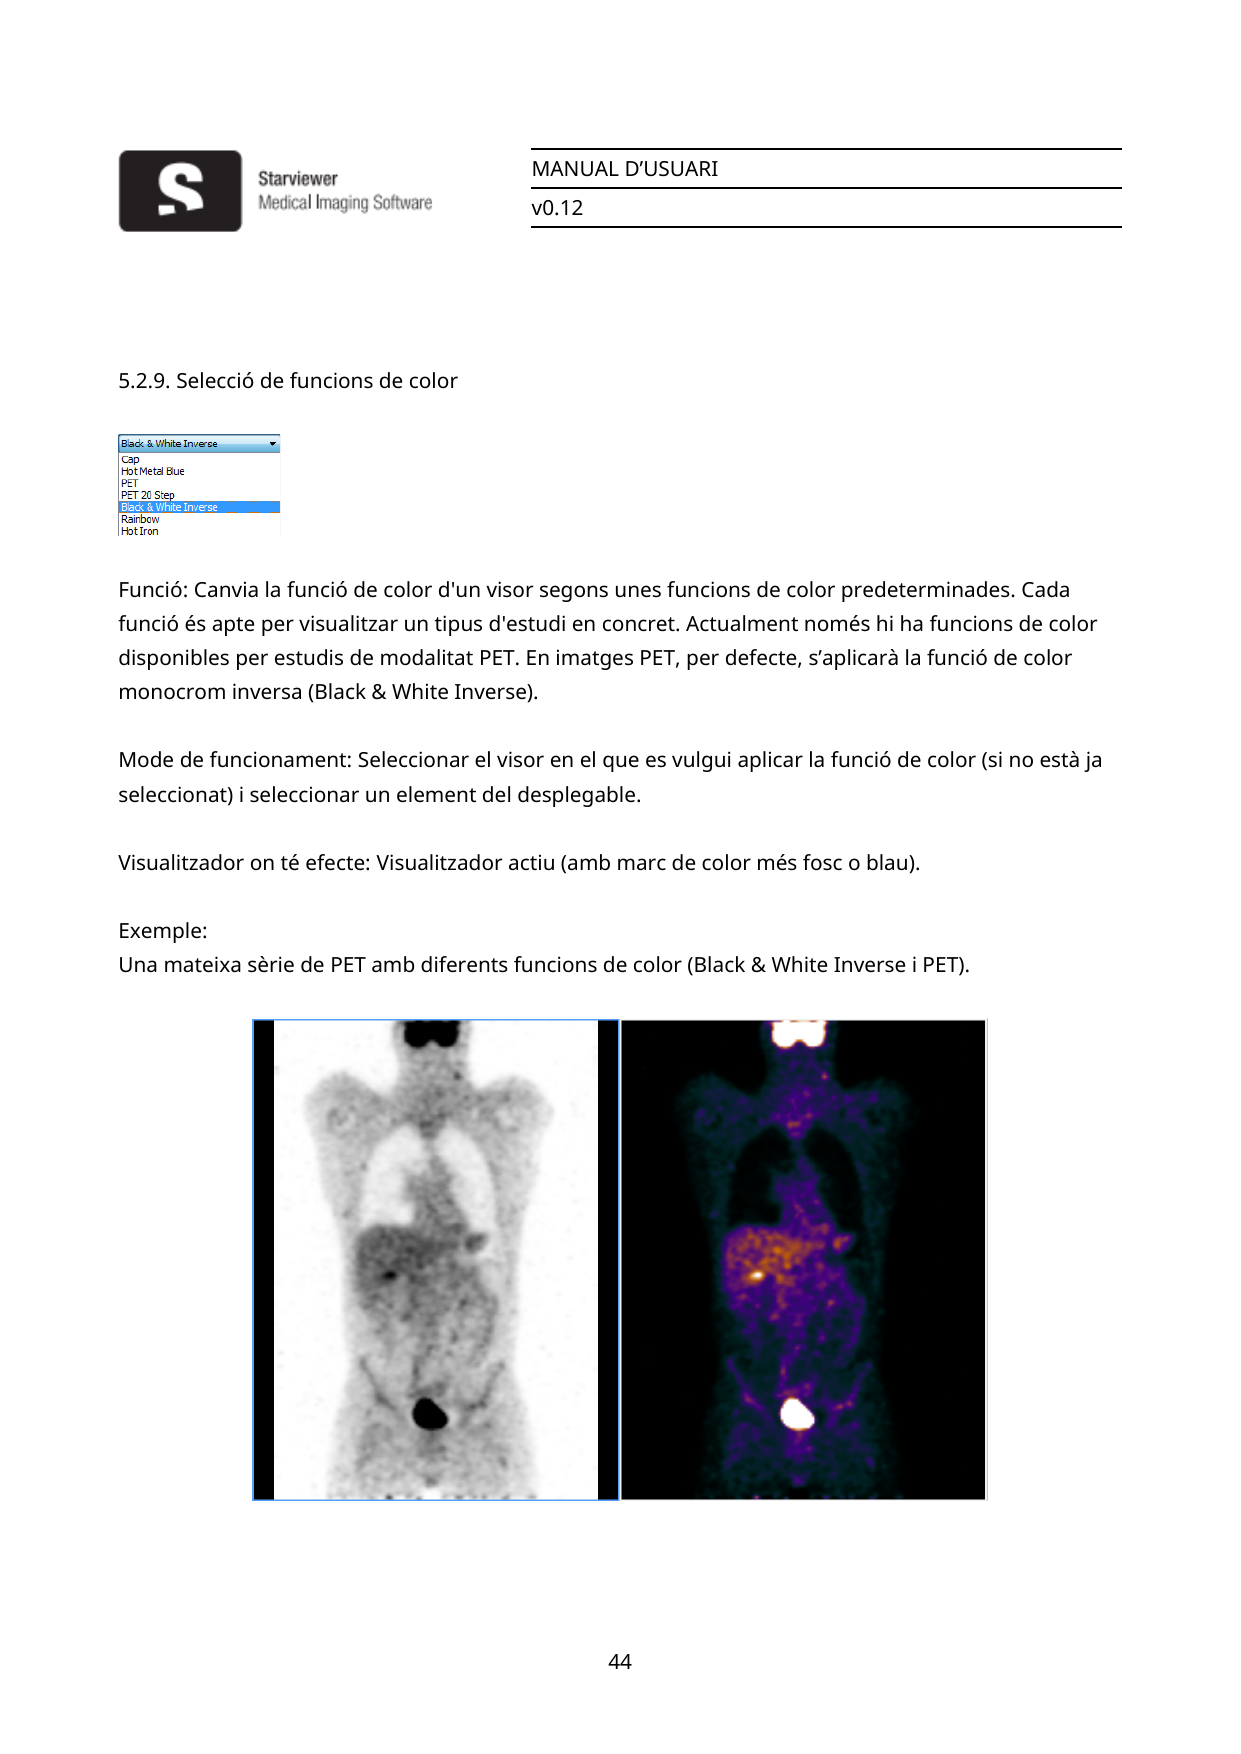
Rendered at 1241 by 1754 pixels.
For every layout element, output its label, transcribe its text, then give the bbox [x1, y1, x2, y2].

text Una mateixa sèrie de PET amb diferents funcions de color (Black & White Inverse i PET). [118, 950, 1122, 978]
subtitle Selecció de funcions de color [118, 366, 1122, 395]
text Mode de funcionament: Seleccionar el visor en el que es vulgui aplicar la funció de color (si no està ja seleccionat) i seleccionar un element del desplegable. [118, 746, 1122, 808]
text Visualitzador on té efecte: Visualitzador actiu (amb marc de color més fosc o blau). [118, 848, 1122, 876]
picture [252, 1018, 989, 1501]
text Exemple: [118, 916, 1122, 944]
picture [118, 434, 281, 536]
text Funció: Canvia la funció de color d'un visor segons unes funcions de color predeterminades. Cada funció és apte per visualitzar un tipus d'estudi en concret. Actualment només hi ha funcions de color disponibles per estudis de modalitat PET. En imatges PET, per defecte, s’aplicarà la funció de color monocrom inversa (Black & White Inverse). [118, 575, 1122, 706]
